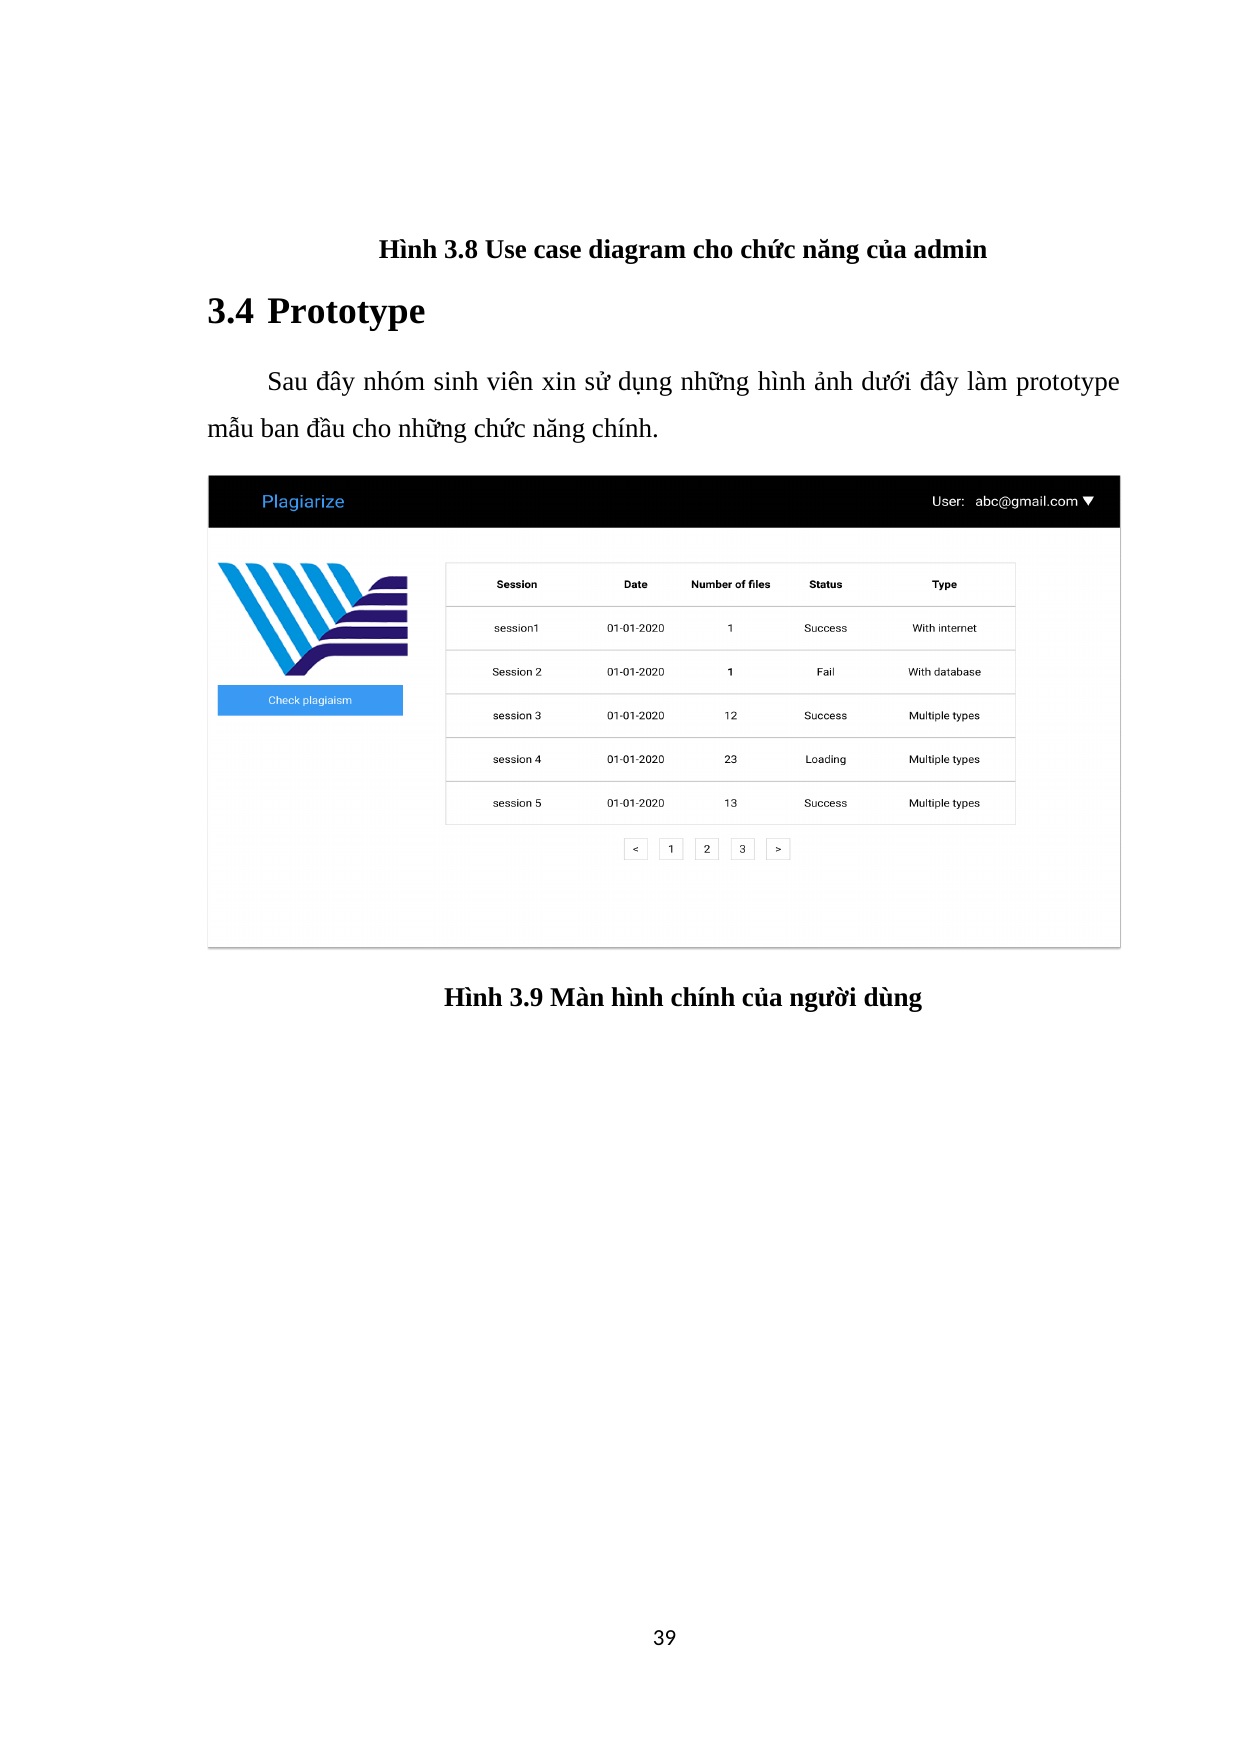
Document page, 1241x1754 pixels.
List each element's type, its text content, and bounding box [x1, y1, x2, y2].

text Hình 3.8 Use case diagram cho chức năng của admin [207, 233, 1122, 264]
text Sau đây nhóm sinh viên xin sử dụng những hình ảnh dưới đây làm prototype mẫu ban đầu cho những chức năng chính. [207, 365, 1122, 443]
subtitle Prototype [207, 288, 1122, 331]
picture [207, 475, 1122, 951]
text Hình 3.9 Màn hình chính của người dùng [207, 981, 1122, 1012]
